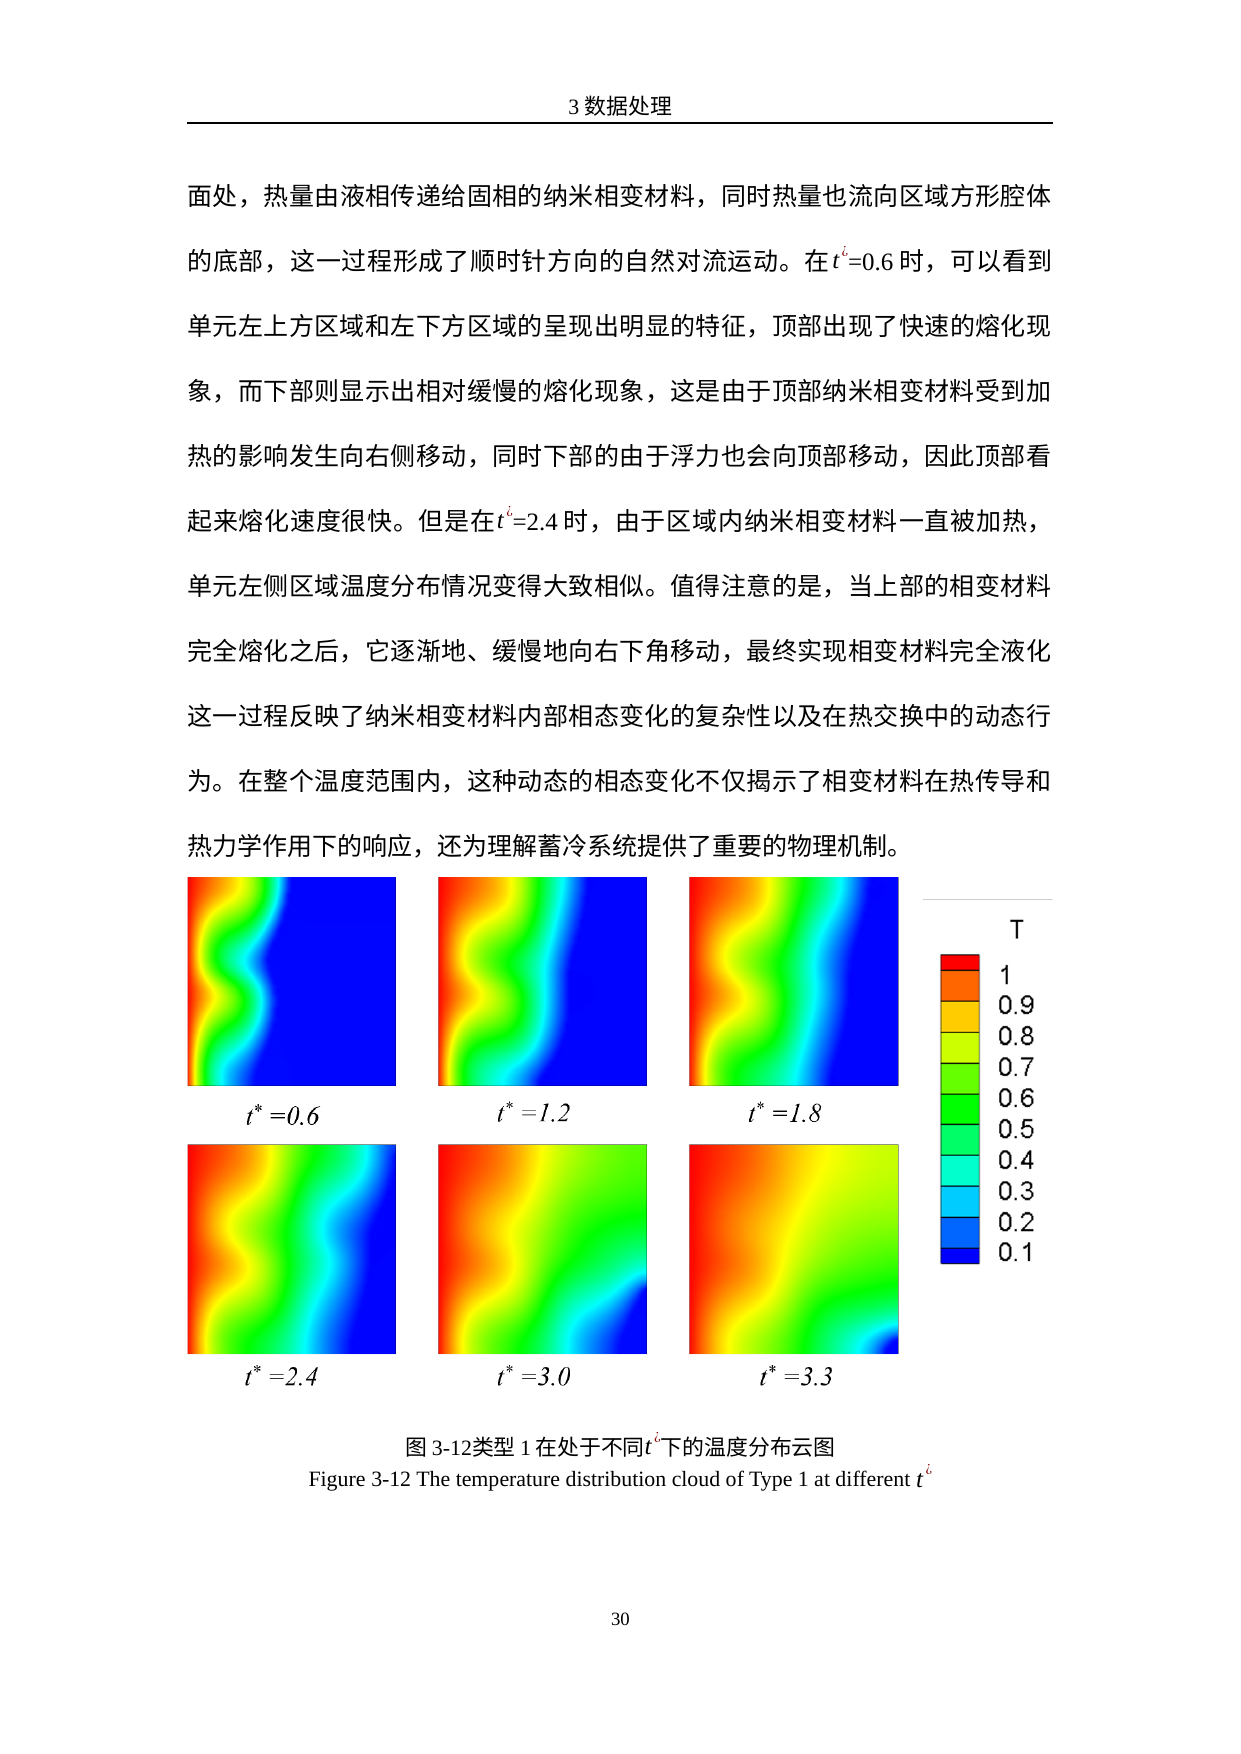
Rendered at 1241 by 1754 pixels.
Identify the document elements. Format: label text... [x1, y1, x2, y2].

picture [187, 877, 1053, 1407]
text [187, 162, 1053, 877]
